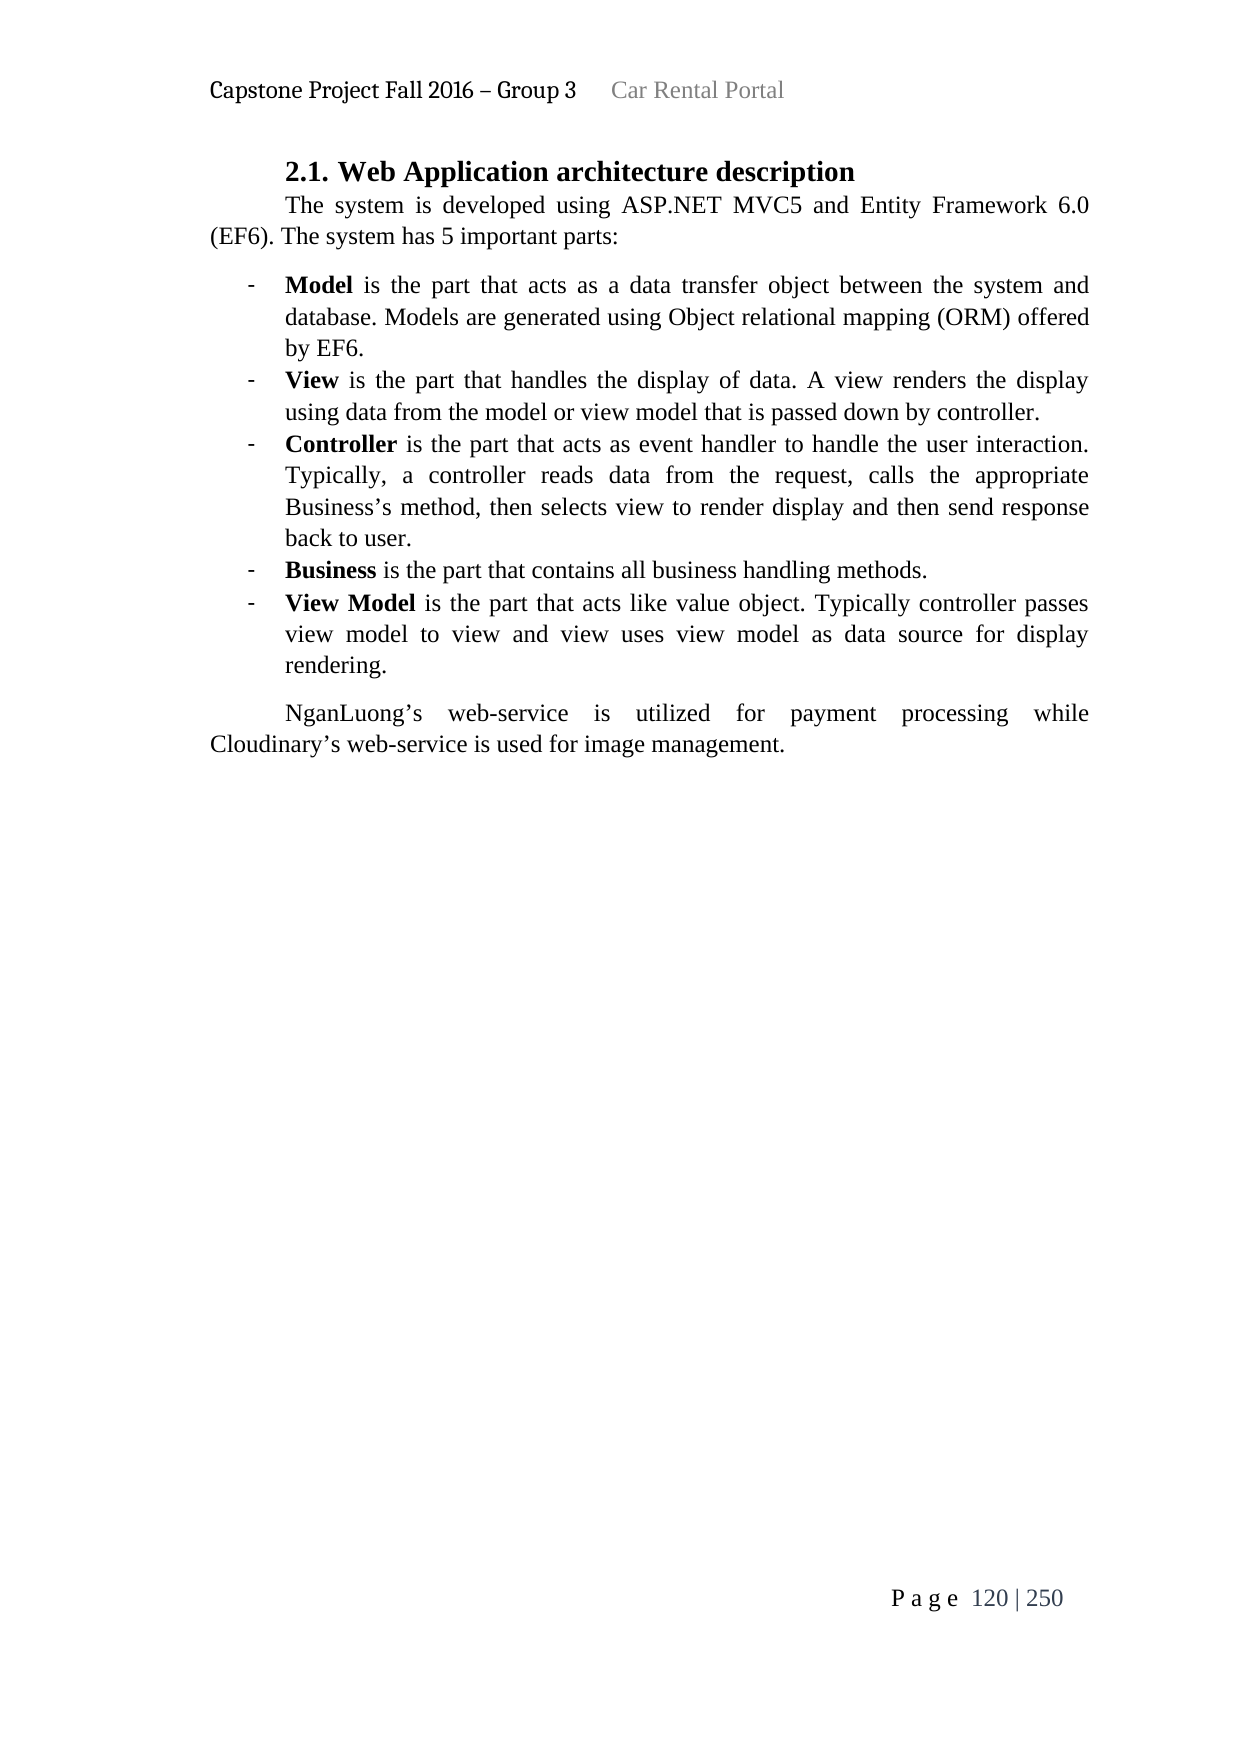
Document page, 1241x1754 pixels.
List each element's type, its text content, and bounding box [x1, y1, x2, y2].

list Business is the part that contains all business handling methods. [247, 554, 1090, 584]
text NganLuong’s web-service is utilized for payment processing while Cloudinary’s web-service is used for image management. [210, 698, 1090, 758]
text The system is developed using ASP.NET MVC5 and Entity Framework 6.0 (EF6). The system has 5 important parts: [210, 190, 1090, 250]
list Controller is the part that acts as event handler to handle the user interaction. Typically, a controller reads data from the request, calls the appropriate Business’s method, then selects view to render display and then send response back to user. [247, 428, 1090, 551]
list Model is the part that acts as a data transfer object between the system and database. Models are generated using Object relational mapping (ORM) offered by EF6. [247, 269, 1090, 362]
list View Model is the part that acts like value object. Typically controller passes view model to view and view uses view model as data source for display rendering. [247, 587, 1090, 679]
list View is the part that handles the display of data. A view renders the display using data from the model or view model that is passed down by controller. [247, 364, 1090, 426]
subtitle Web Application architecture description [285, 154, 1090, 188]
